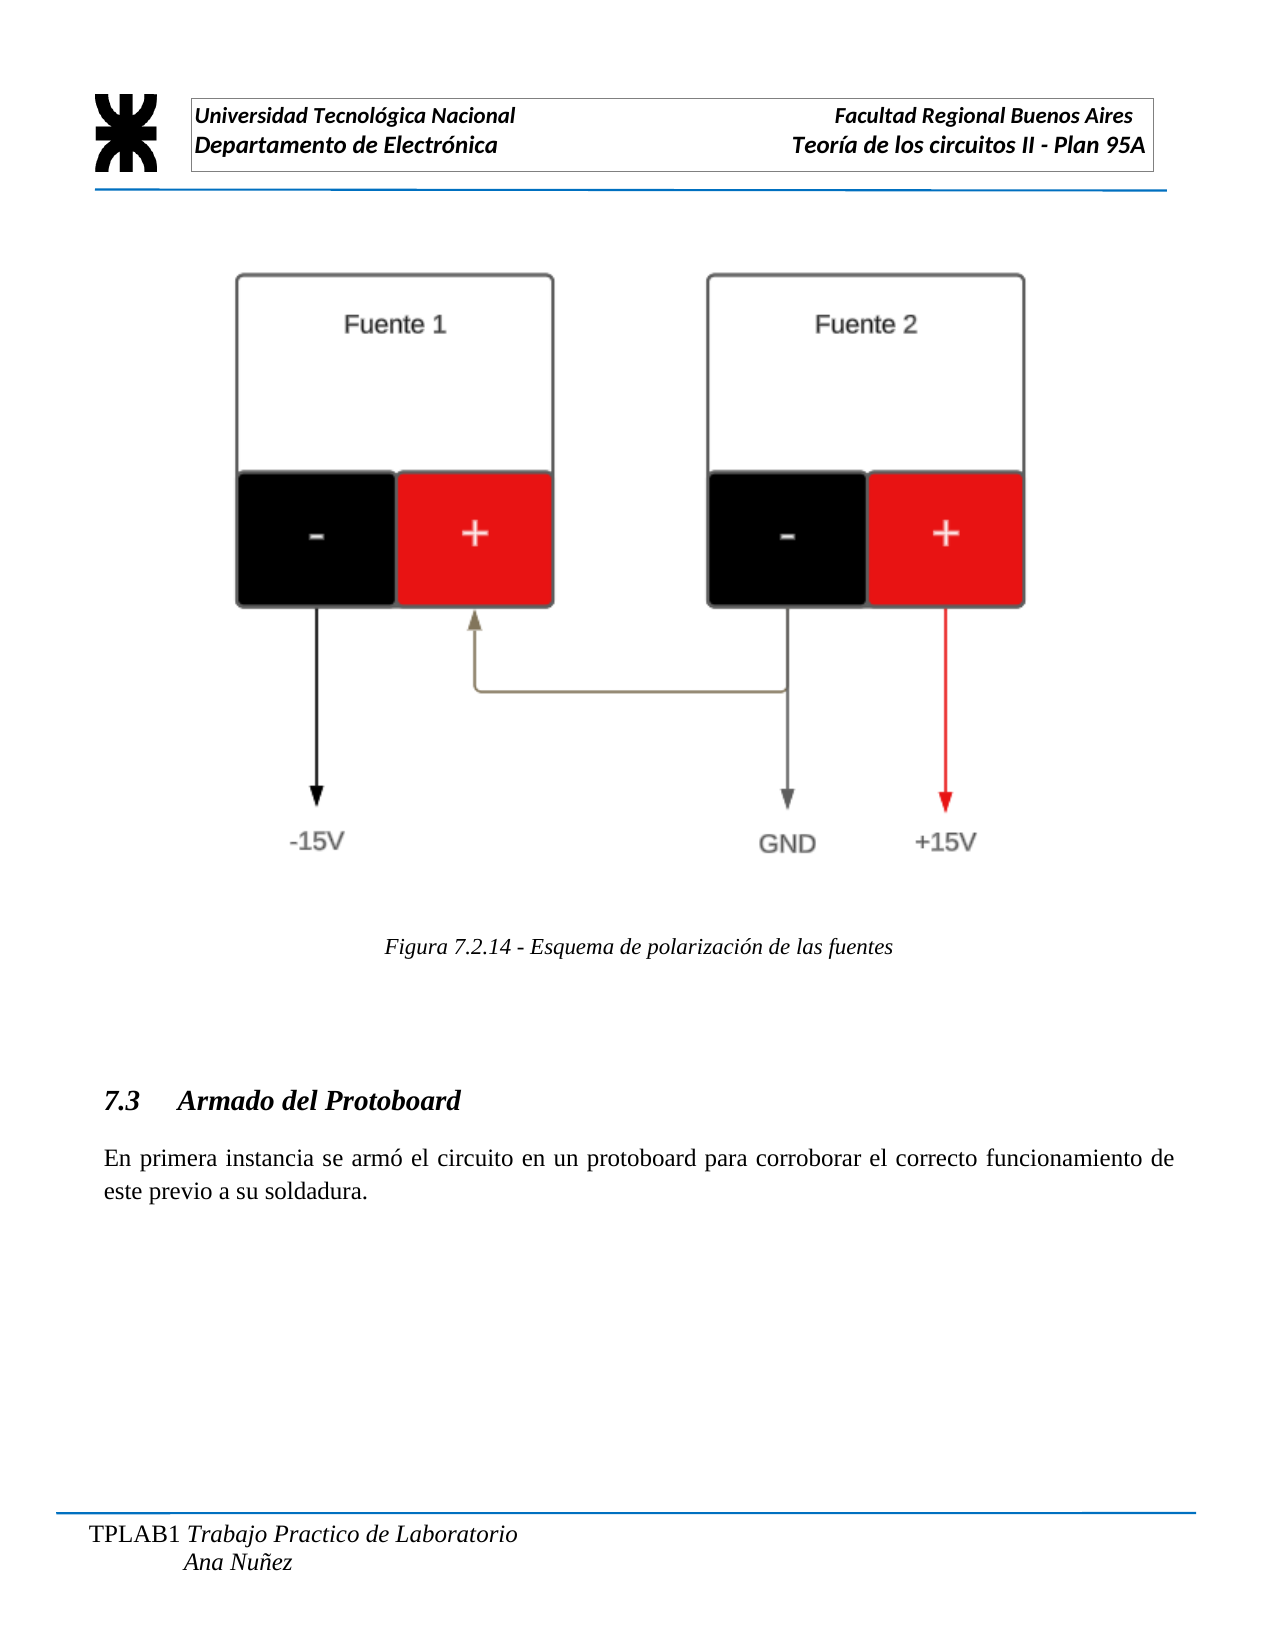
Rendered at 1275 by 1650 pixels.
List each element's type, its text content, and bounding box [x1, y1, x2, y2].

subtitle Armado del Protoboard [103, 1083, 1176, 1117]
picture [95, 94, 157, 172]
text En primera instancia se armó el circuito en un protoboard para corroborar el correcto funcionamiento de este previo a su soldadura. [103, 1143, 1176, 1204]
picture [162, 216, 1118, 908]
